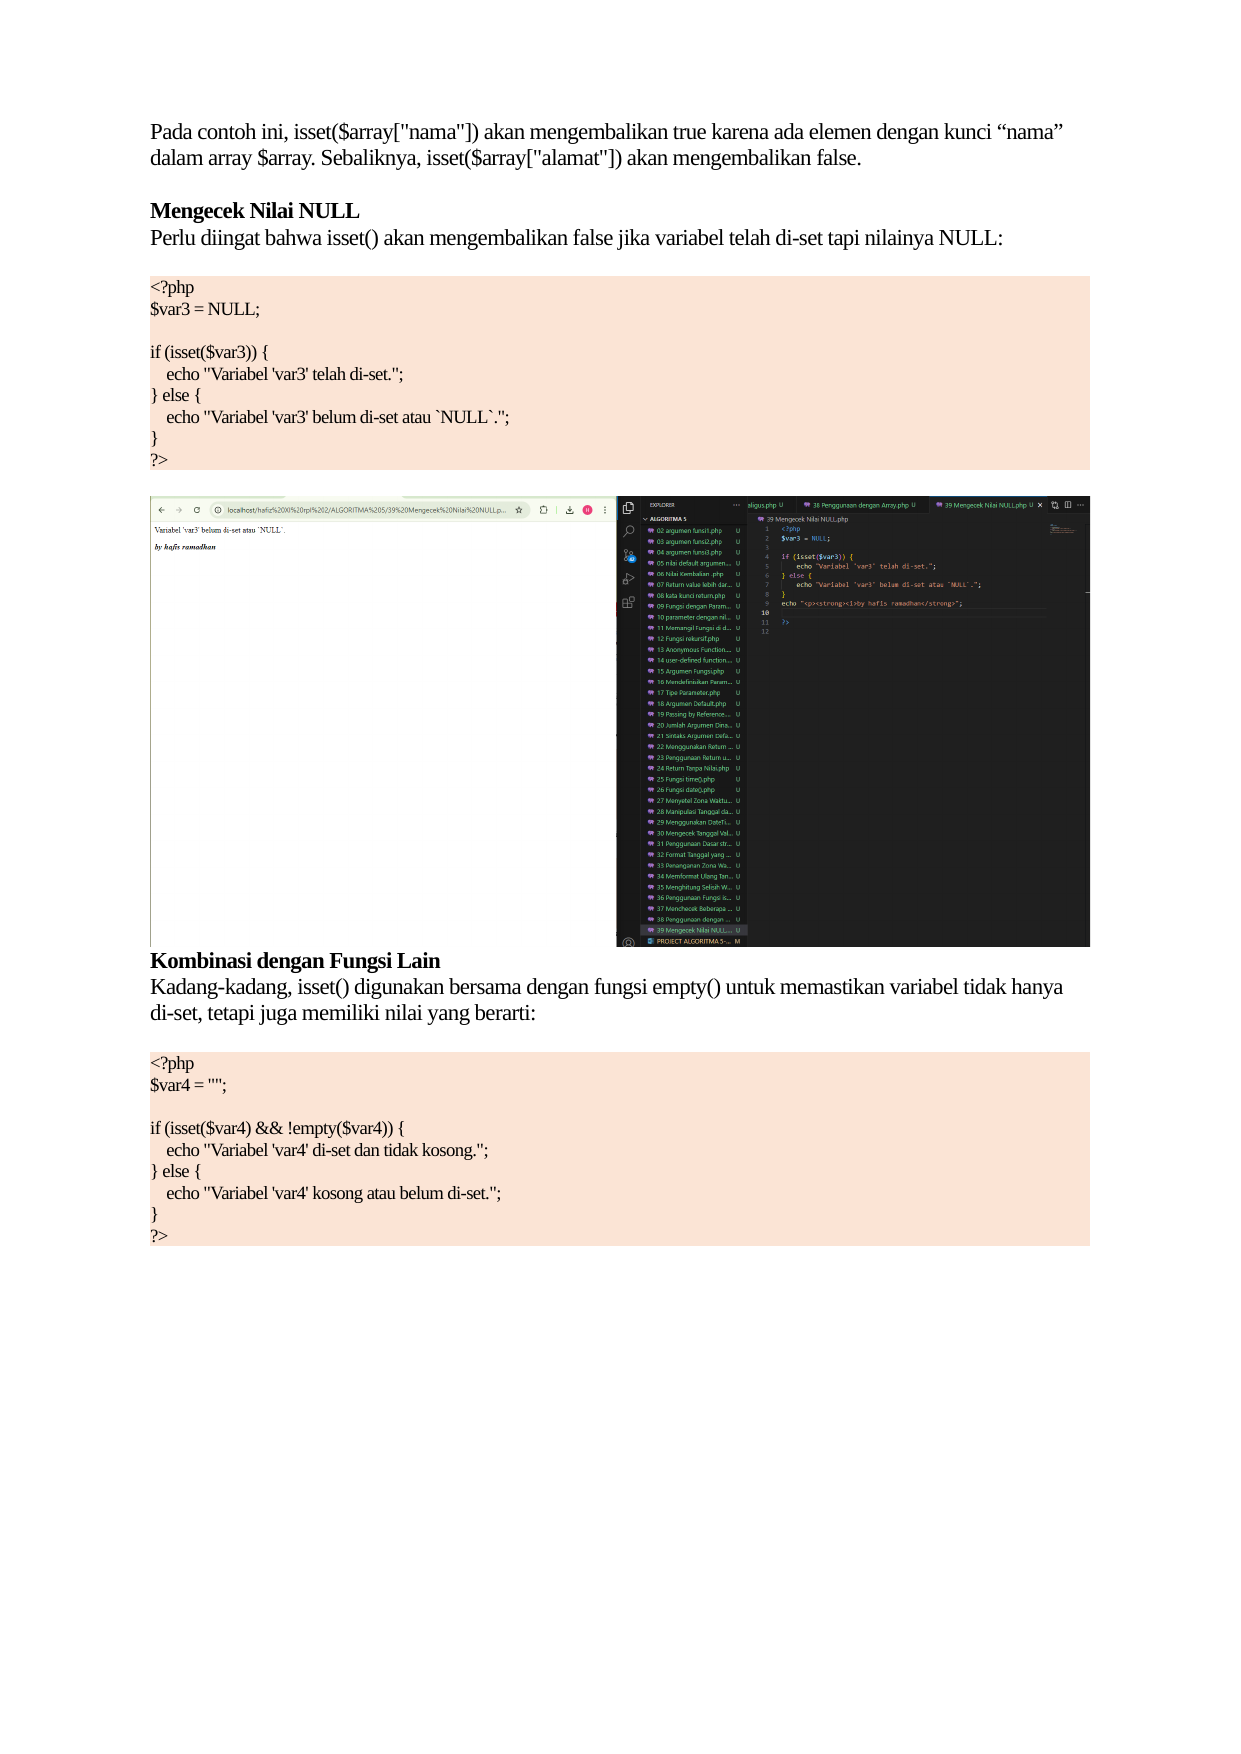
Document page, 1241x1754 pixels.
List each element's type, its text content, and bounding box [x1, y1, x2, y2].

text ?> [150, 449, 1090, 470]
text if (isset($var3)) { [150, 341, 1090, 362]
text Mengecek Nilai NULL [150, 197, 1090, 223]
text } else { [150, 384, 1090, 406]
text echo "Variabel 'var3' belum di-set atau `NULL`."; [150, 406, 1090, 427]
text $var4 = ""; [150, 1074, 1090, 1095]
text echo "Variabel 'var4' kosong atau belum di-set."; [150, 1182, 1090, 1203]
text Kadang-kadang, isset() digunakan bersama dengan fungsi empty() untuk memastikan variabel tidak hanya di-set, tetapi juga memiliki nilai yang berarti: [150, 973, 1090, 1026]
text } [150, 1203, 1090, 1225]
text if (isset($var4) && !empty($var4)) { [150, 1117, 1090, 1138]
text echo "Variabel 'var4' di-set dan tidak kosong."; [150, 1138, 1090, 1160]
text ?> [150, 1225, 1090, 1246]
text <?php [150, 1052, 1090, 1074]
text $var3 = NULL; [150, 298, 1090, 319]
text Kombinasi dengan Fungsi Lain [150, 947, 1090, 973]
text <?php [150, 276, 1090, 298]
text } [150, 427, 1090, 449]
text } else { [150, 1160, 1090, 1182]
picture [150, 496, 1091, 947]
text echo "Variabel 'var3' telah di-set."; [150, 362, 1090, 384]
text Perlu diingat bahwa isset() akan mengembalikan false jika variabel telah di-set tapi nilainya NULL: [150, 223, 1090, 250]
text Pada contoh ini, isset($array["nama"]) akan mengembalikan true karena ada elemen dengan kunci “nama” dalam array $array. Sebaliknya, isset($array["alamat"]) akan mengembalikan false. [150, 118, 1090, 171]
